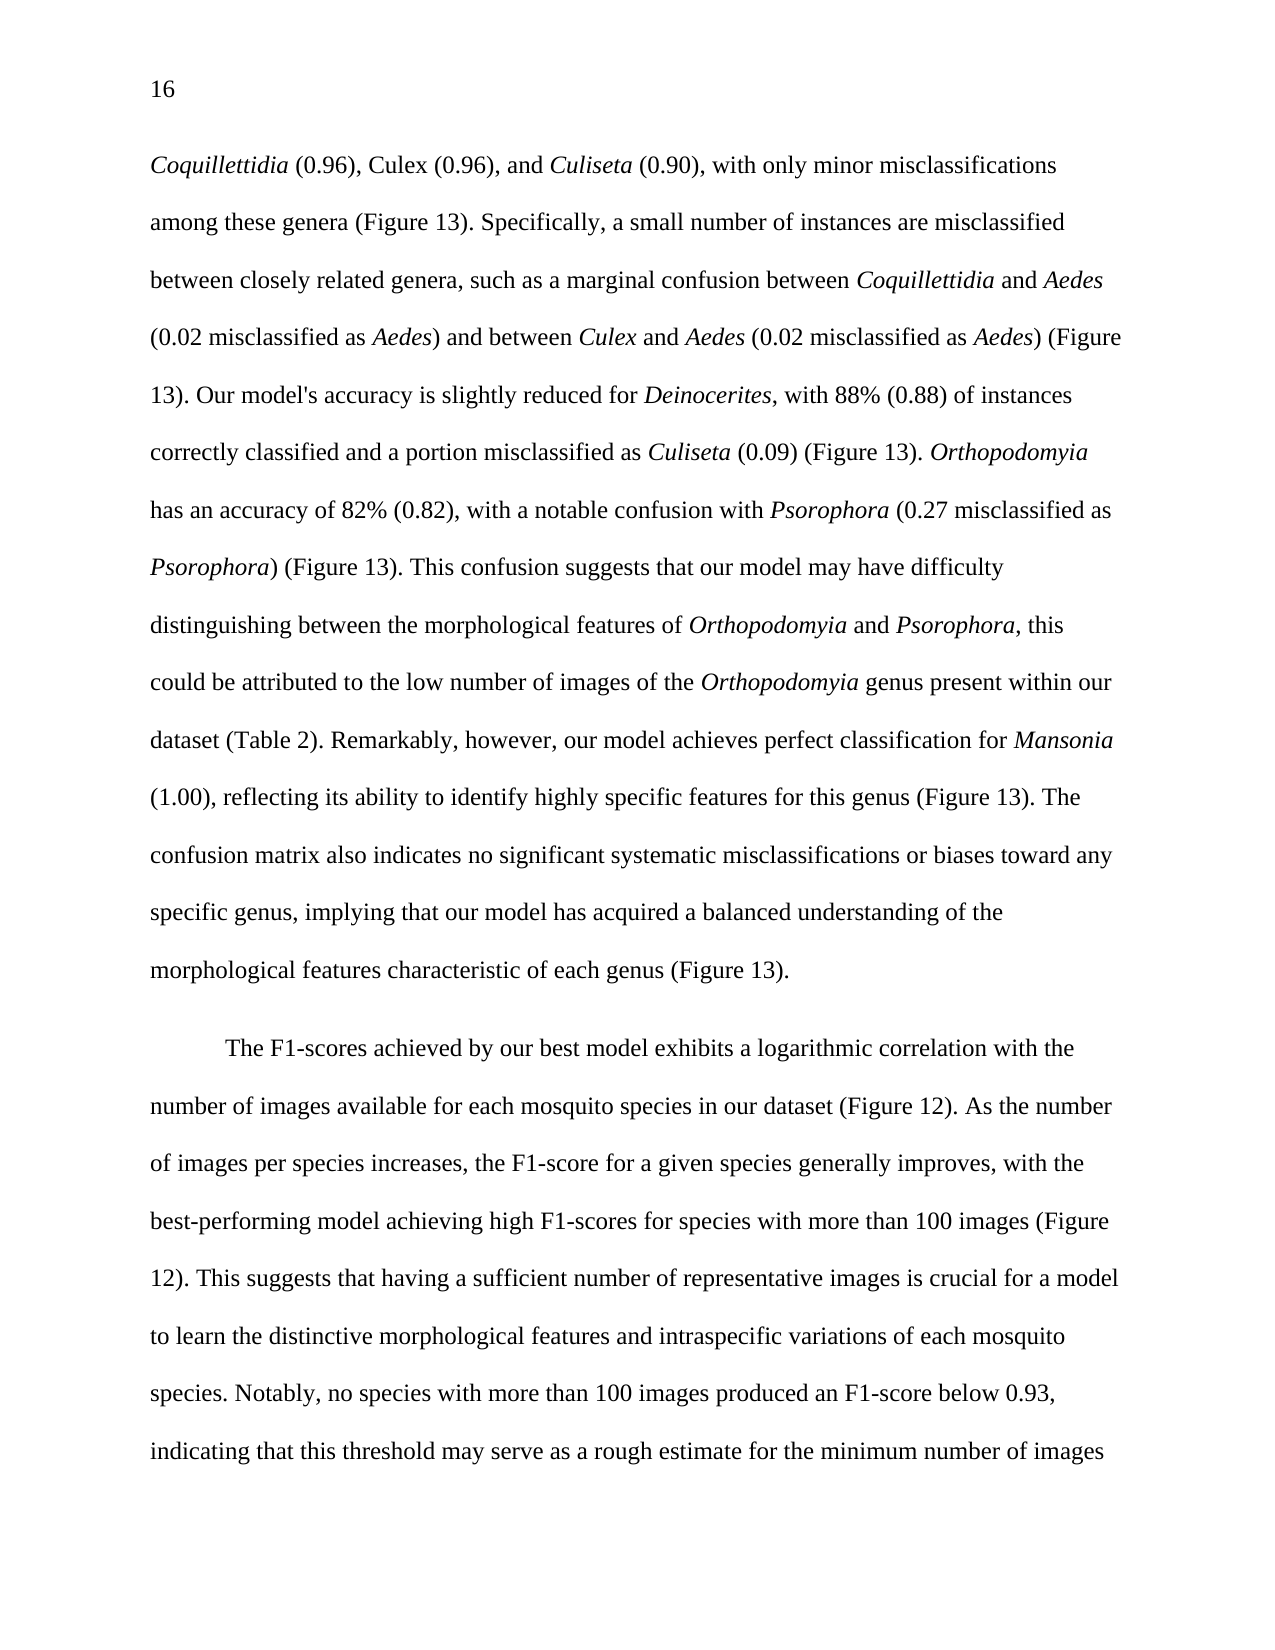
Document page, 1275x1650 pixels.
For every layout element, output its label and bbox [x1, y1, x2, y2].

text [150, 1033, 1125, 1464]
text [150, 150, 1125, 984]
